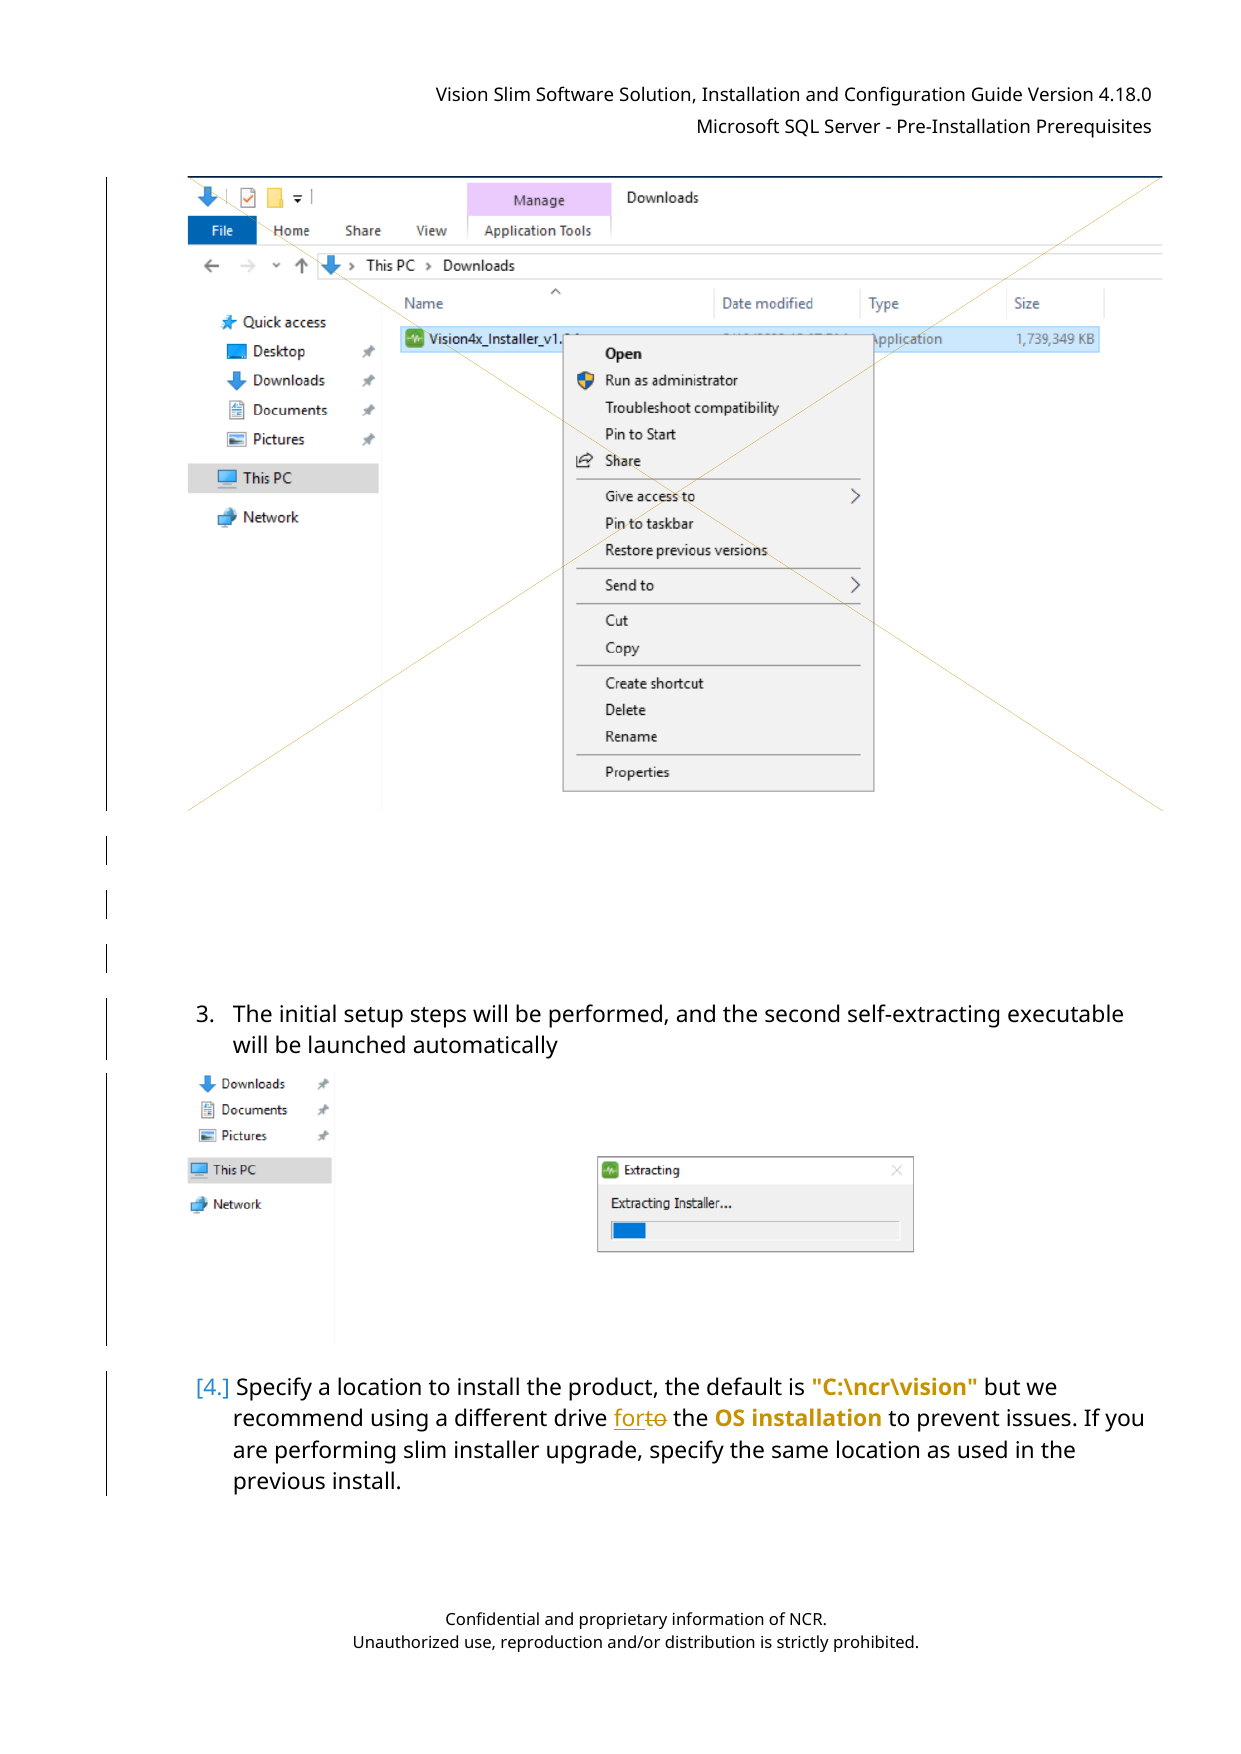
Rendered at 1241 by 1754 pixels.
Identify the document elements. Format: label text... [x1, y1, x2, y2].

list Specify a location to install the product, the default is "C:\ncr\vision" but we recommend using a different drive the OS installation to prevent issues. If you are performing slim installer upgrade, specify the same location as used in the previous install. [196, 1371, 1152, 1496]
picture [190, 495, 1161, 811]
picture [187, 1072, 1163, 1346]
picture [187, 177, 673, 810]
picture [189, 176, 1161, 492]
list The initial setup steps will be performed, and the second self-extracting executable will be launched automatically [196, 998, 1152, 1060]
picture [677, 178, 1163, 810]
